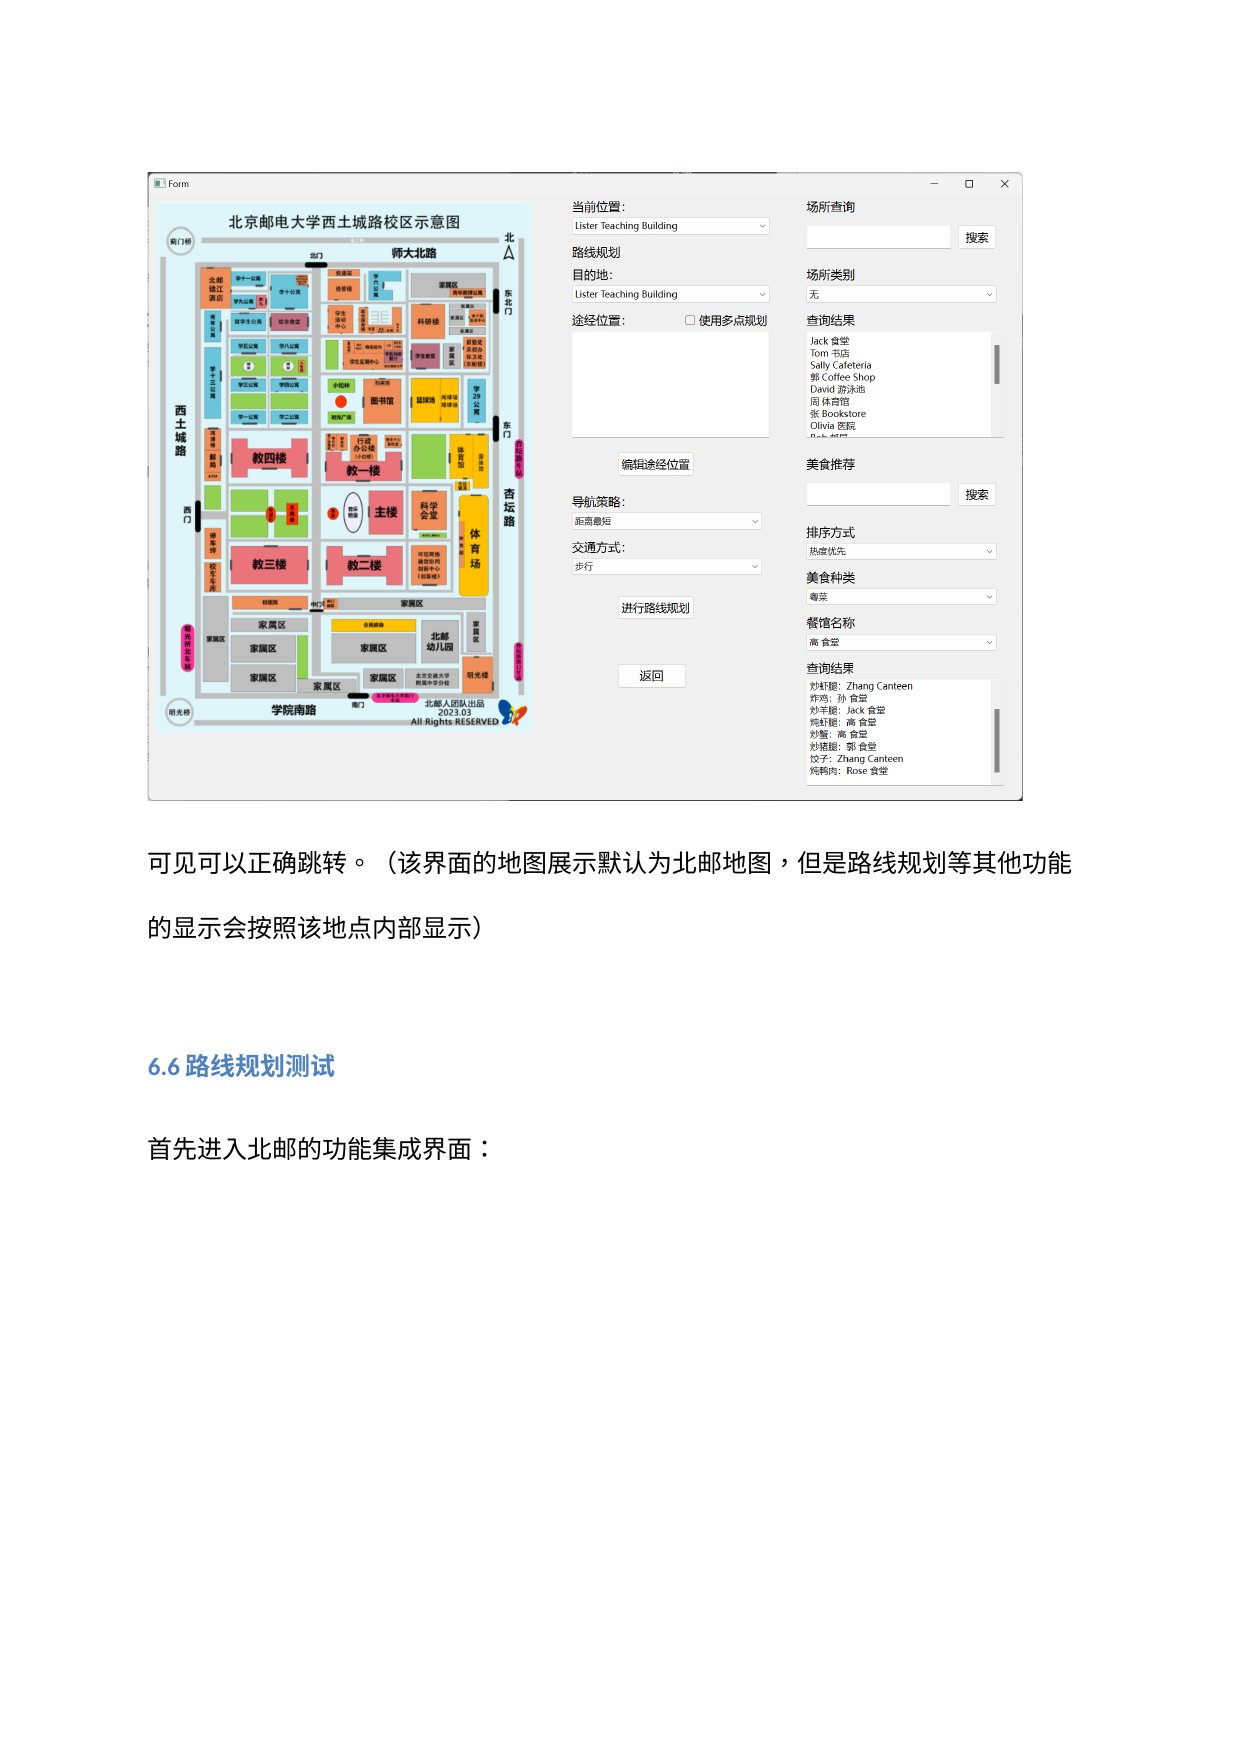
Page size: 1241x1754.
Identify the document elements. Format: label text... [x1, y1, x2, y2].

text 可见可以正确跳转。（该界面的地图展示默认为北邮地图，但是路线规划等其他功能的显示会按照该地点内部显示） [148, 831, 1092, 961]
text 6.6 路线规划测试 [148, 1033, 1092, 1098]
picture [147, 172, 1023, 801]
text 首先进入北邮的功能集成界面： [148, 1117, 1092, 1182]
